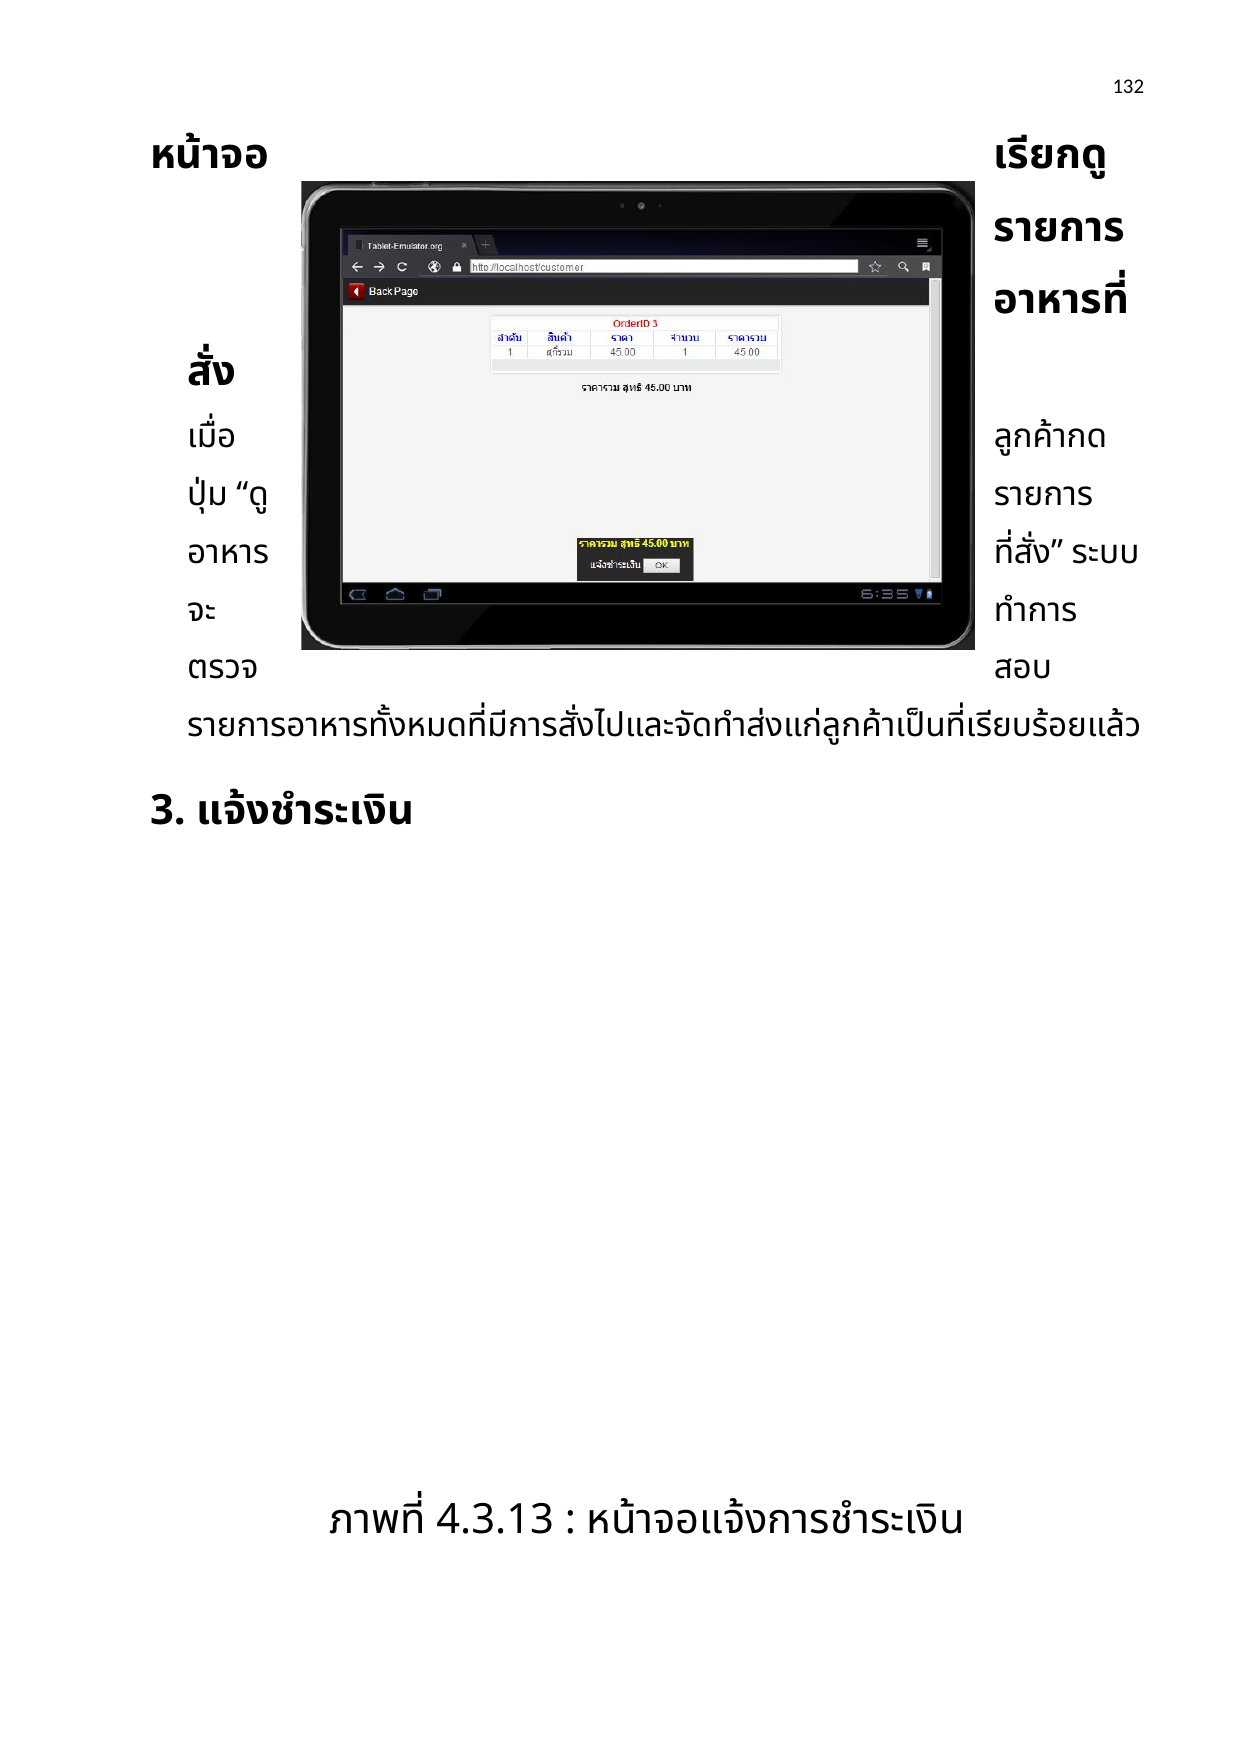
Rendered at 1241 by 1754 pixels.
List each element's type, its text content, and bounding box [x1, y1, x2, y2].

picture [301, 181, 975, 650]
text ภาพที่ 4.3.13 : หน้าจอแจ้งการชำระเงิน [150, 1489, 1144, 1553]
text 3. แจ้งชำระเงิน [150, 780, 1144, 941]
